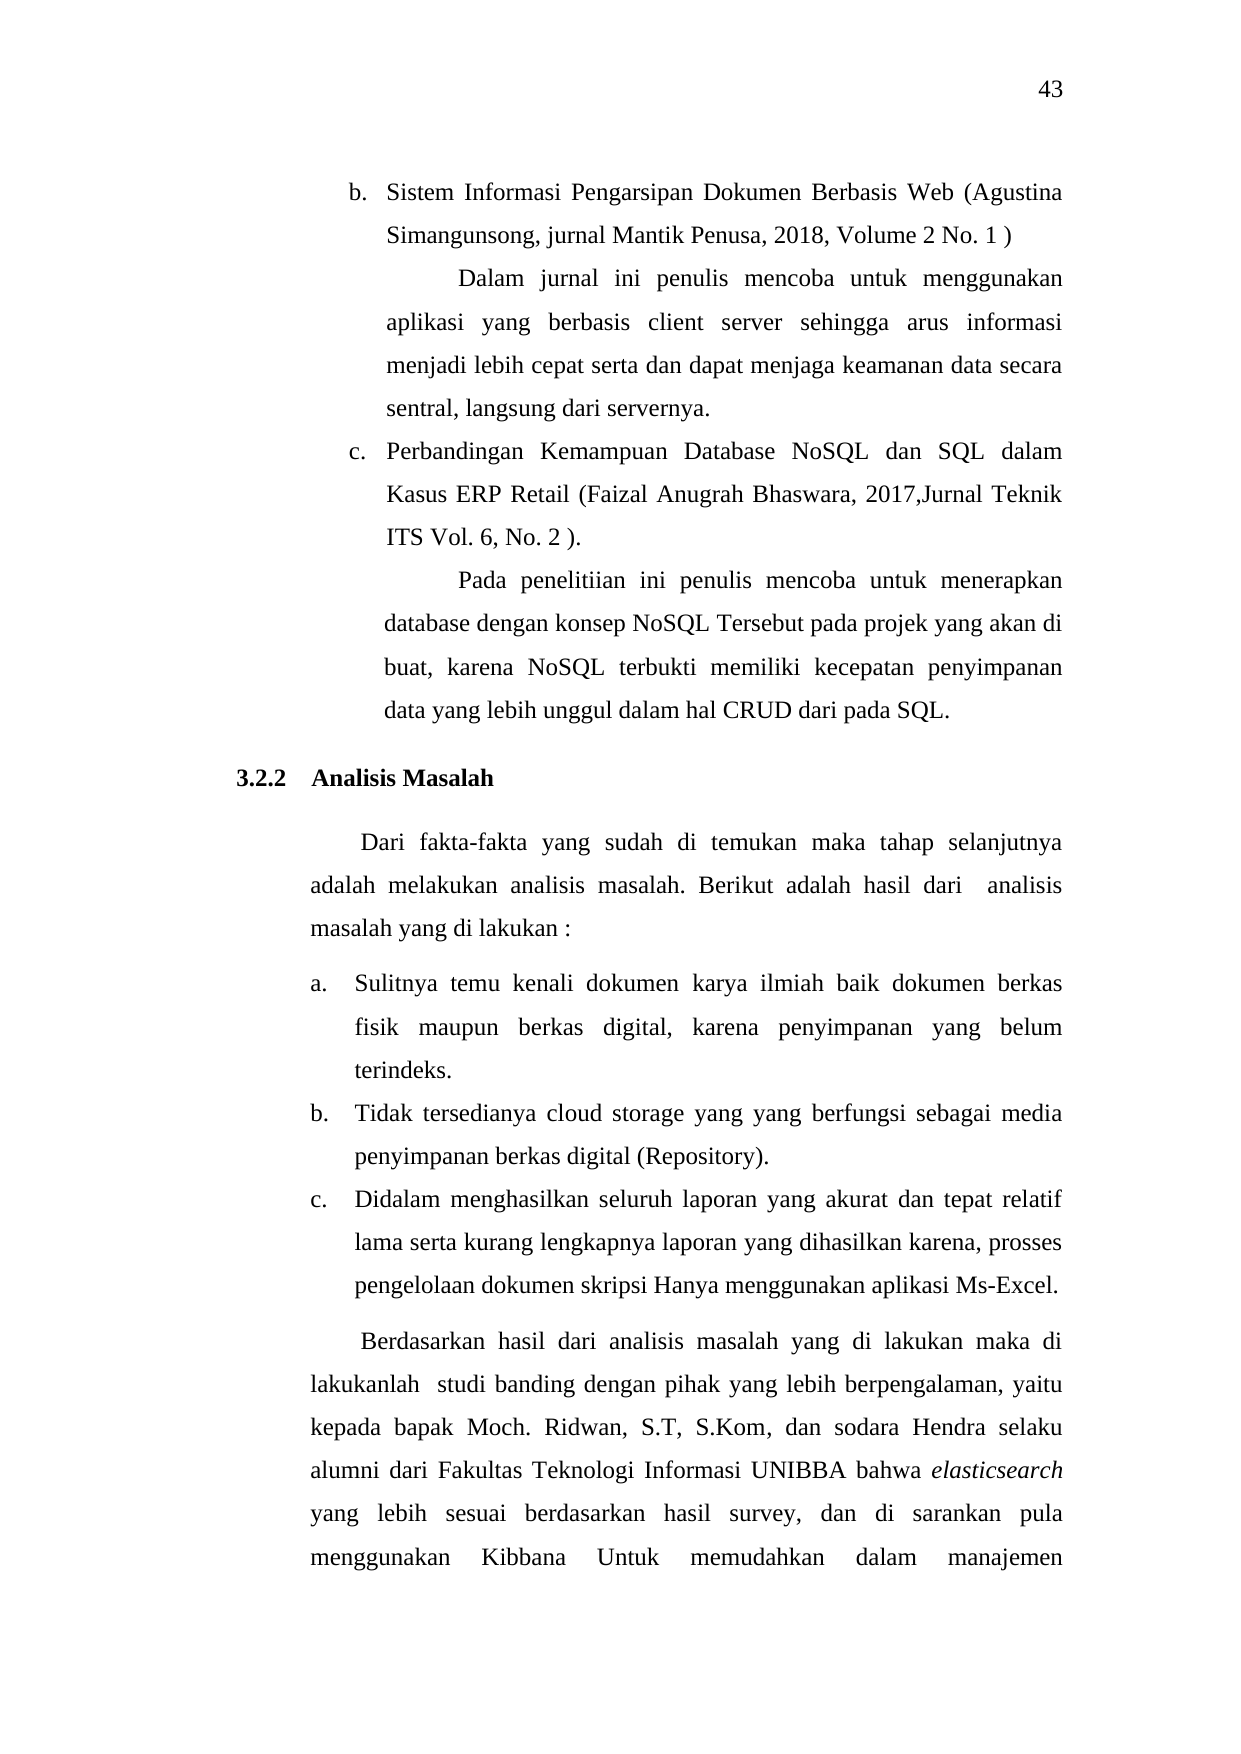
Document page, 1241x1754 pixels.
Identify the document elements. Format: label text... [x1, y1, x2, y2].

list Didalam menghasilkan seluruh laporan yang akurat dan tepat relatif lama serta kurang lengkapnya laporan yang dihasilkan karena, prosses pengelolaan dokumen skripsi Hanya menggunakan aplikasi Ms-Excel. [310, 1184, 1063, 1299]
list Tidak tersedianya cloud storage yang yang berfungsi sebagai media penyimpanan berkas digital (Repository). [310, 1098, 1063, 1170]
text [310, 1326, 1063, 1570]
text Dari fakta-fakta yang sudah di temukan maka tahap selanjutnya adalah melakukan analisis masalah. Berikut adalah hasil dari analisis masalah yang di lakukan : [310, 827, 1063, 942]
list Dalam jurnal ini penulis mencoba untuk menggunakan aplikasi yang berbasis client server sehingga arus informasi menjadi lebih cepat serta dan dapat menjaga keamanan data secara sentral, langsung dari servernya. [386, 263, 1063, 422]
subtitle Analisis Masalah [236, 763, 1063, 792]
list Sistem Informasi Pengarsipan Dokumen Berbasis Web (Agustina Simangunsong, jurnal Mantik Penusa, 2018, Volume 2 No. 1 ) [349, 177, 1063, 249]
list Pada penelitiian ini penulis mencoba untuk menerapkan database dengan konsep NoSQL Tersebut pada projek yang akan di buat, karena NoSQL terbukti memiliki kecepatan penyimpanan data yang lebih unggul dalam hal CRUD dari pada SQL. [384, 565, 1063, 723]
list Perbandingan Kemampuan Database NoSQL dan SQL dalam Kasus ERP Retail (Faizal Anugrah Bhaswara, 2017,Jurnal Teknik ITS Vol. 6, No. 2 ). [349, 436, 1063, 551]
list Sulitnya temu kenali dokumen karya ilmiah baik dokumen berkas fisik maupun berkas digital, karena penyimpanan yang belum terindeks. [310, 968, 1063, 1083]
